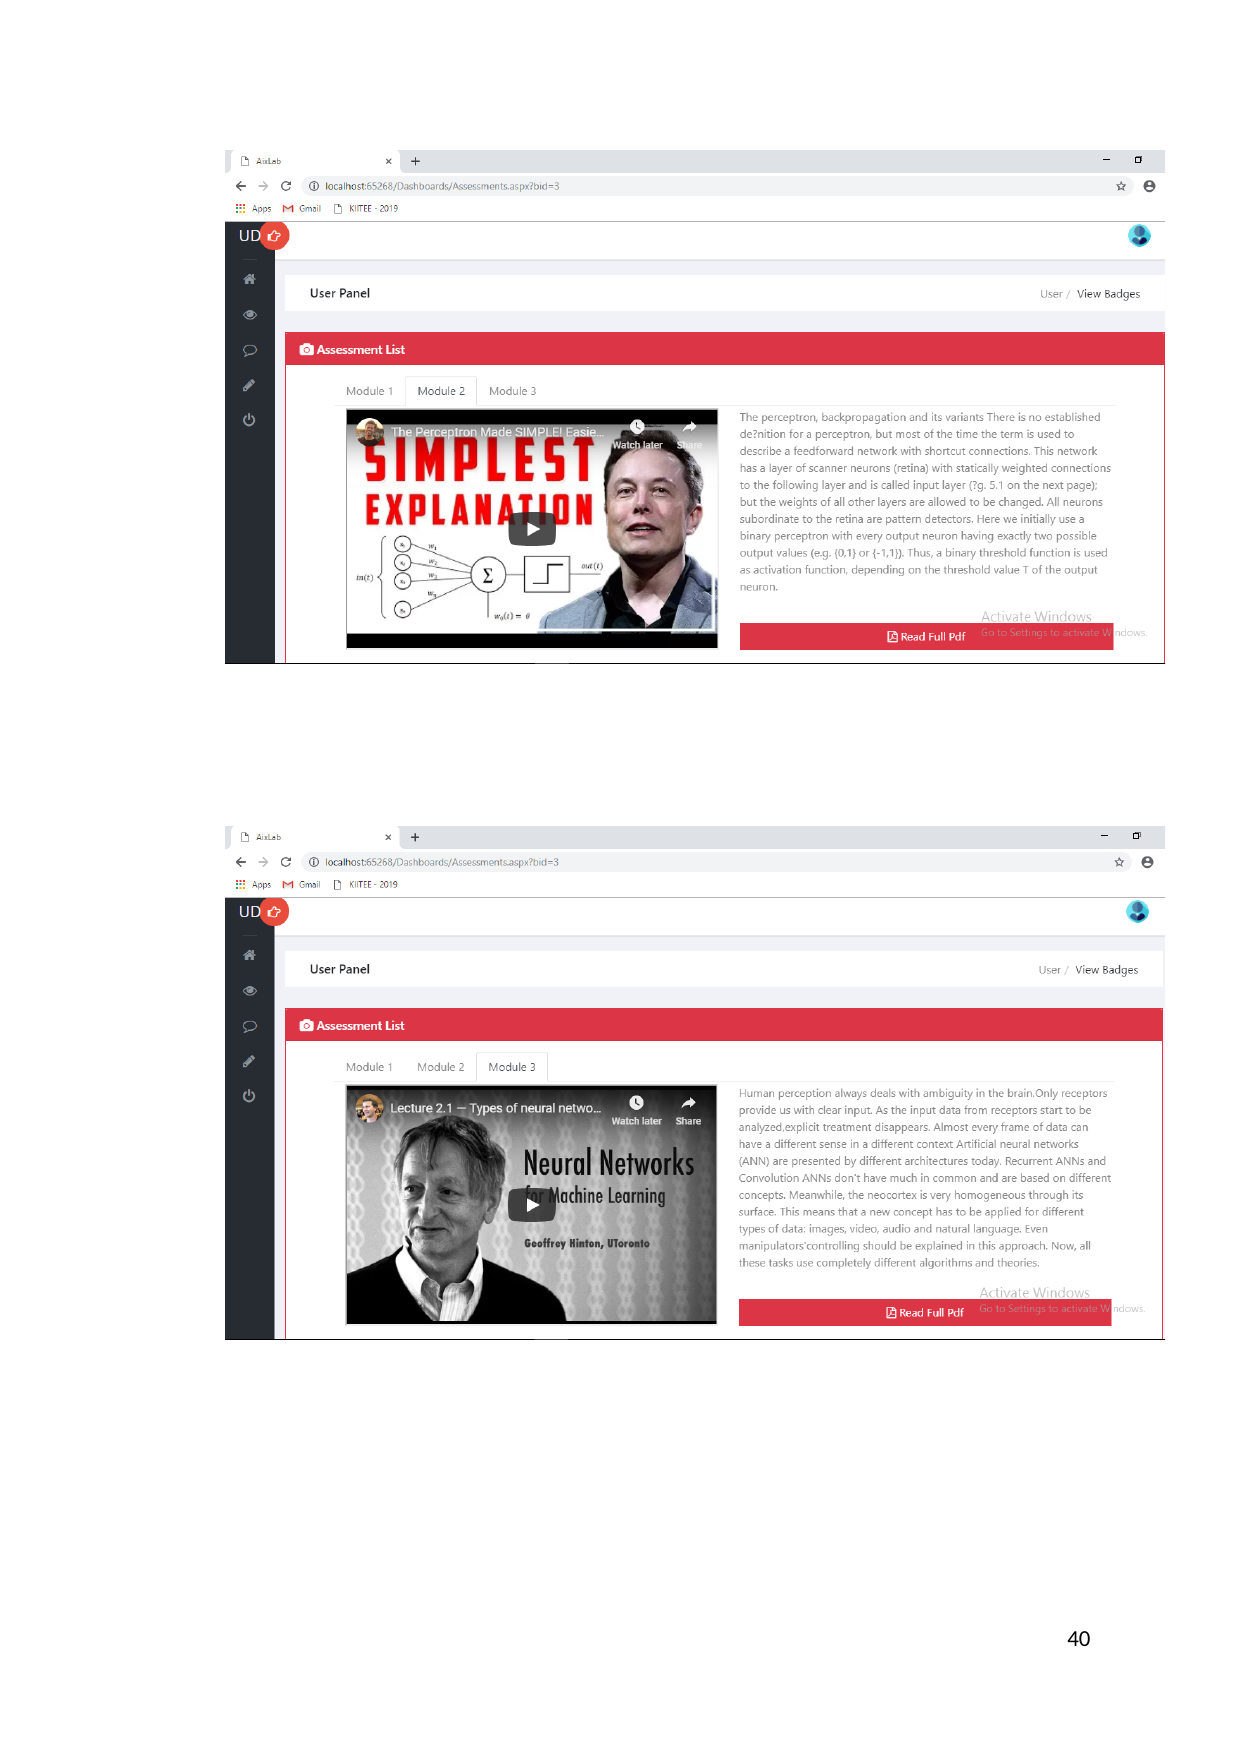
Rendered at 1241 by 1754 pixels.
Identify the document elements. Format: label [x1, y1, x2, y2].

picture [225, 826, 1166, 1340]
picture [225, 150, 1166, 664]
